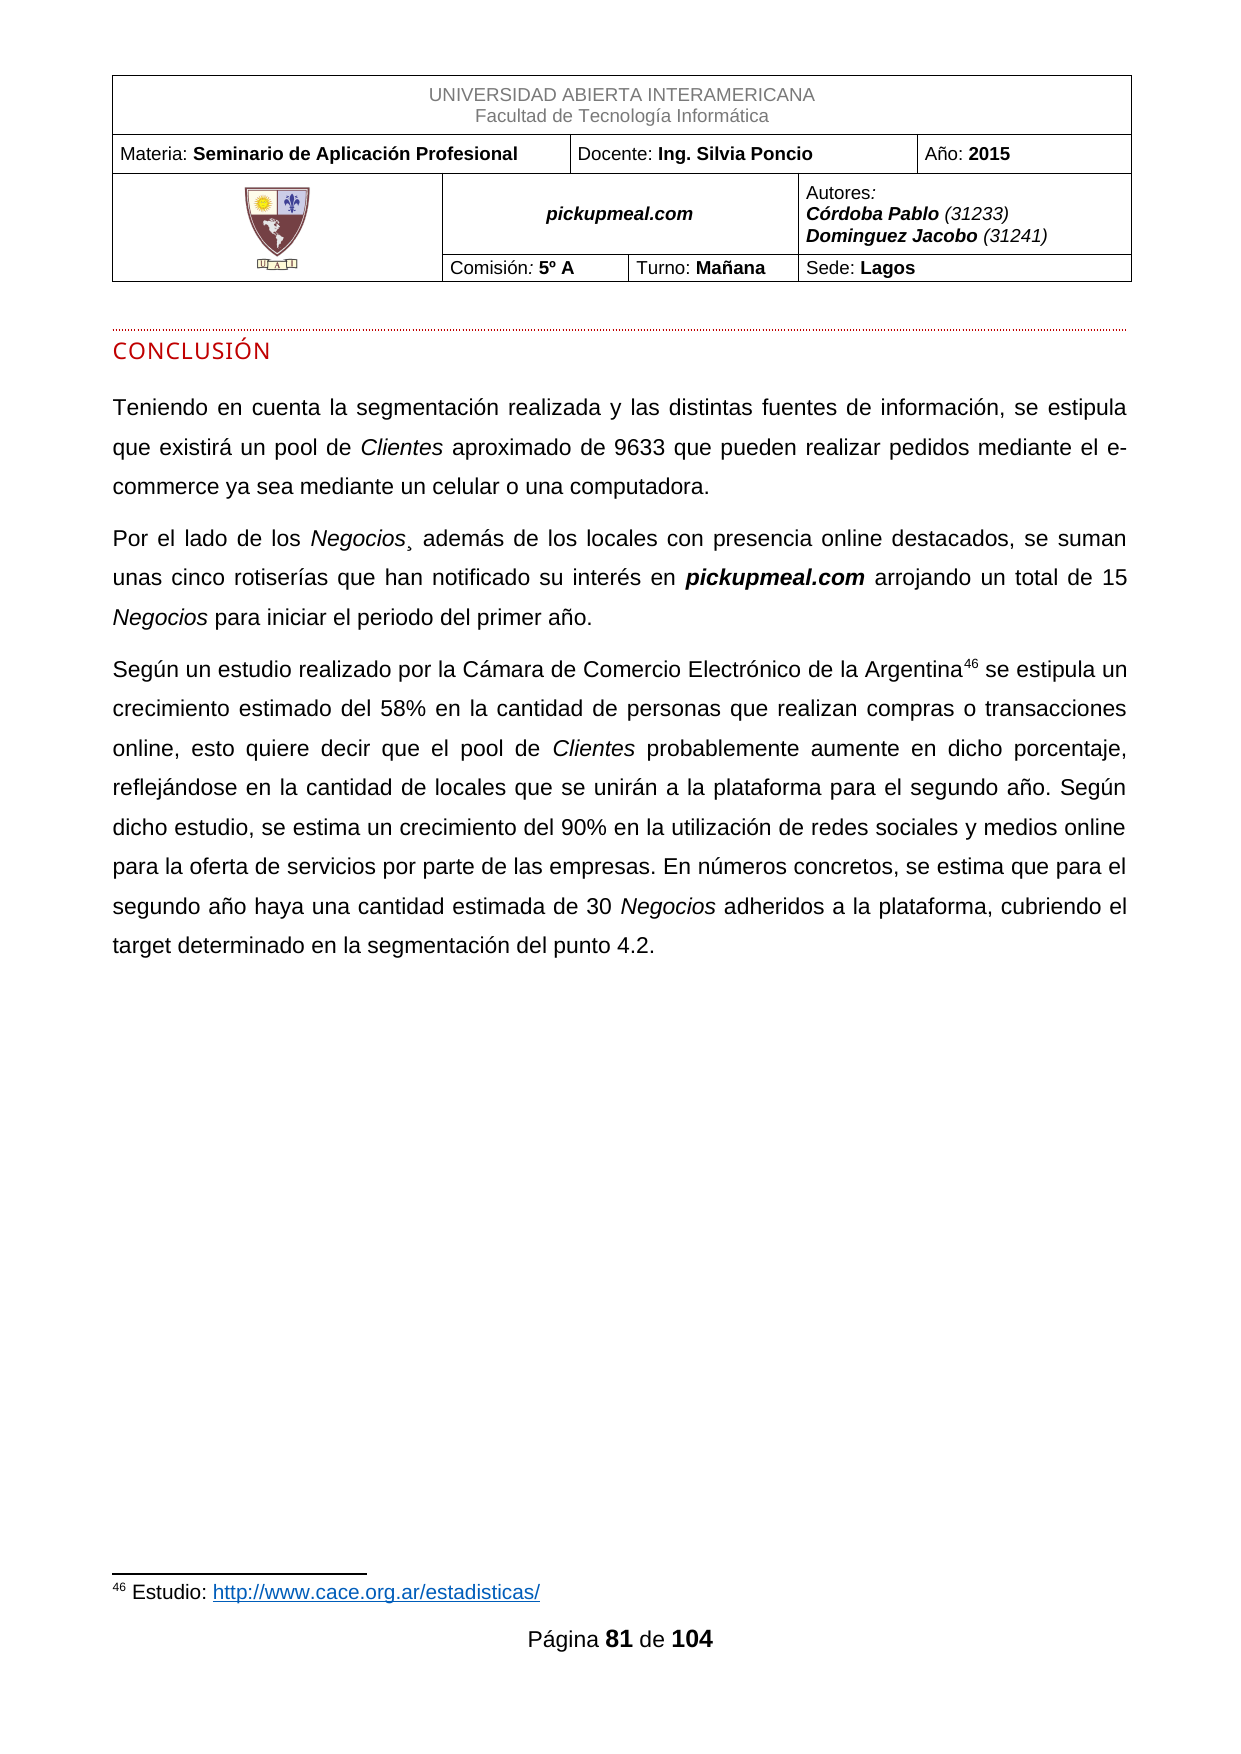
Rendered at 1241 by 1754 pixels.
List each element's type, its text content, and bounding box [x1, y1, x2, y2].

text Por el lado de los Negocios¸ además de los locales con presencia online destacados, se suman unas cinco rotiserías que han notificado su interés en pickupmeal.com arrojando un total de 15 Negocios para iniciar el periodo del primer año. [112, 525, 1128, 630]
text Teniendo en cuenta la segmentación realizada y las distintas fuentes de información, se estipula que existirá un pool de Clientes aproximado de 9633 que pueden realizar pedidos mediante el e-commerce ya sea mediante un celular o una computadora. [112, 394, 1128, 499]
picture [230, 182, 325, 273]
subtitle Conclusión [112, 329, 1128, 366]
text Según un estudio realizado por la Cámara de Comercio Electrónico de la Argentina se estipula un crecimiento estimado del 58% en la cantidad de personas que realizan compras o transacciones online, esto quiere decir que el pool de Clientes probablemente aumente en dicho porcentaje, reflejándose en la cantidad de locales que se unirán a la plataforma para el segundo año. Según dicho estudio, se estima un crecimiento del 90% en la utilización de redes sociales y medios online para la oferta de servicios por parte de las empresas. En números concretos, se estima que para el segundo año haya una cantidad estimada de 30 Negocios adheridos a la plataforma, cubriendo el target determinado en la segmentación del punto 4.2. [112, 656, 1128, 958]
